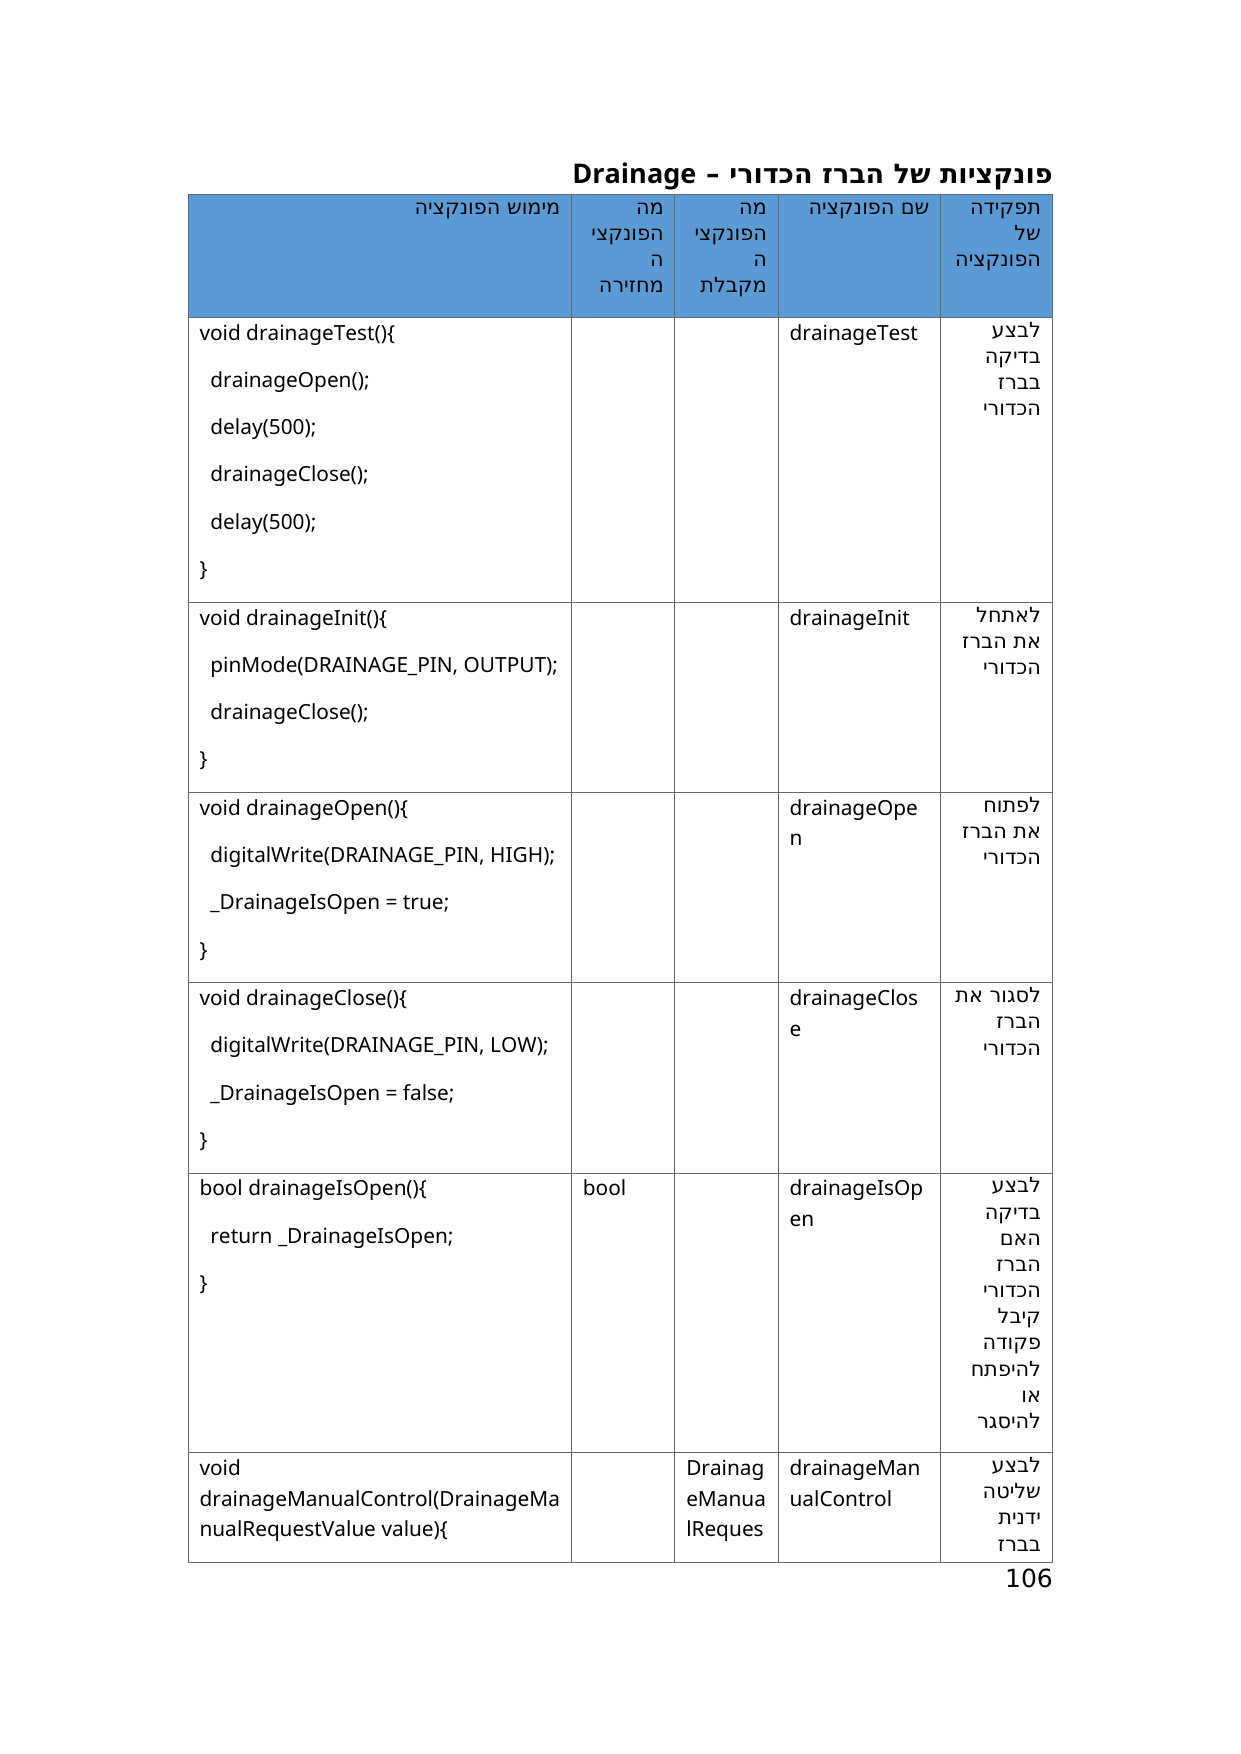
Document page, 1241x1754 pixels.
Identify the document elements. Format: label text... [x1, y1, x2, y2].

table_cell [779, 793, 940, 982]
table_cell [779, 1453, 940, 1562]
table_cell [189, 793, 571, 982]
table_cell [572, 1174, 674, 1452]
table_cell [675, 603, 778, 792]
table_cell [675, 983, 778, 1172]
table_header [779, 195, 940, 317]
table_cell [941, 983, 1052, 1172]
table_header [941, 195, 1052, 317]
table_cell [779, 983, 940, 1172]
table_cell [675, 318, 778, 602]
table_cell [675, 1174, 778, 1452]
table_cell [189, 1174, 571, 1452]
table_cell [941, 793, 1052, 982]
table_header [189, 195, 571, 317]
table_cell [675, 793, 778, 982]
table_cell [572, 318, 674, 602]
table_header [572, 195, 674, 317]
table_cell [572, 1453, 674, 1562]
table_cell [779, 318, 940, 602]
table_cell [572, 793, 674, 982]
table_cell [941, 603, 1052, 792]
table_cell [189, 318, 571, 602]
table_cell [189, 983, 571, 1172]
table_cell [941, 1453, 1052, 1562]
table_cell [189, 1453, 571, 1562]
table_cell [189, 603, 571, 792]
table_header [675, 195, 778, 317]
subtitle פונקציות של הברז הכדורי – Drainage [187, 154, 1053, 191]
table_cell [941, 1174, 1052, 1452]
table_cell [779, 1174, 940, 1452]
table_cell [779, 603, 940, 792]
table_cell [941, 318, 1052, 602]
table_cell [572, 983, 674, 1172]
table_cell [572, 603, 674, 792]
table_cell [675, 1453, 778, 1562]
